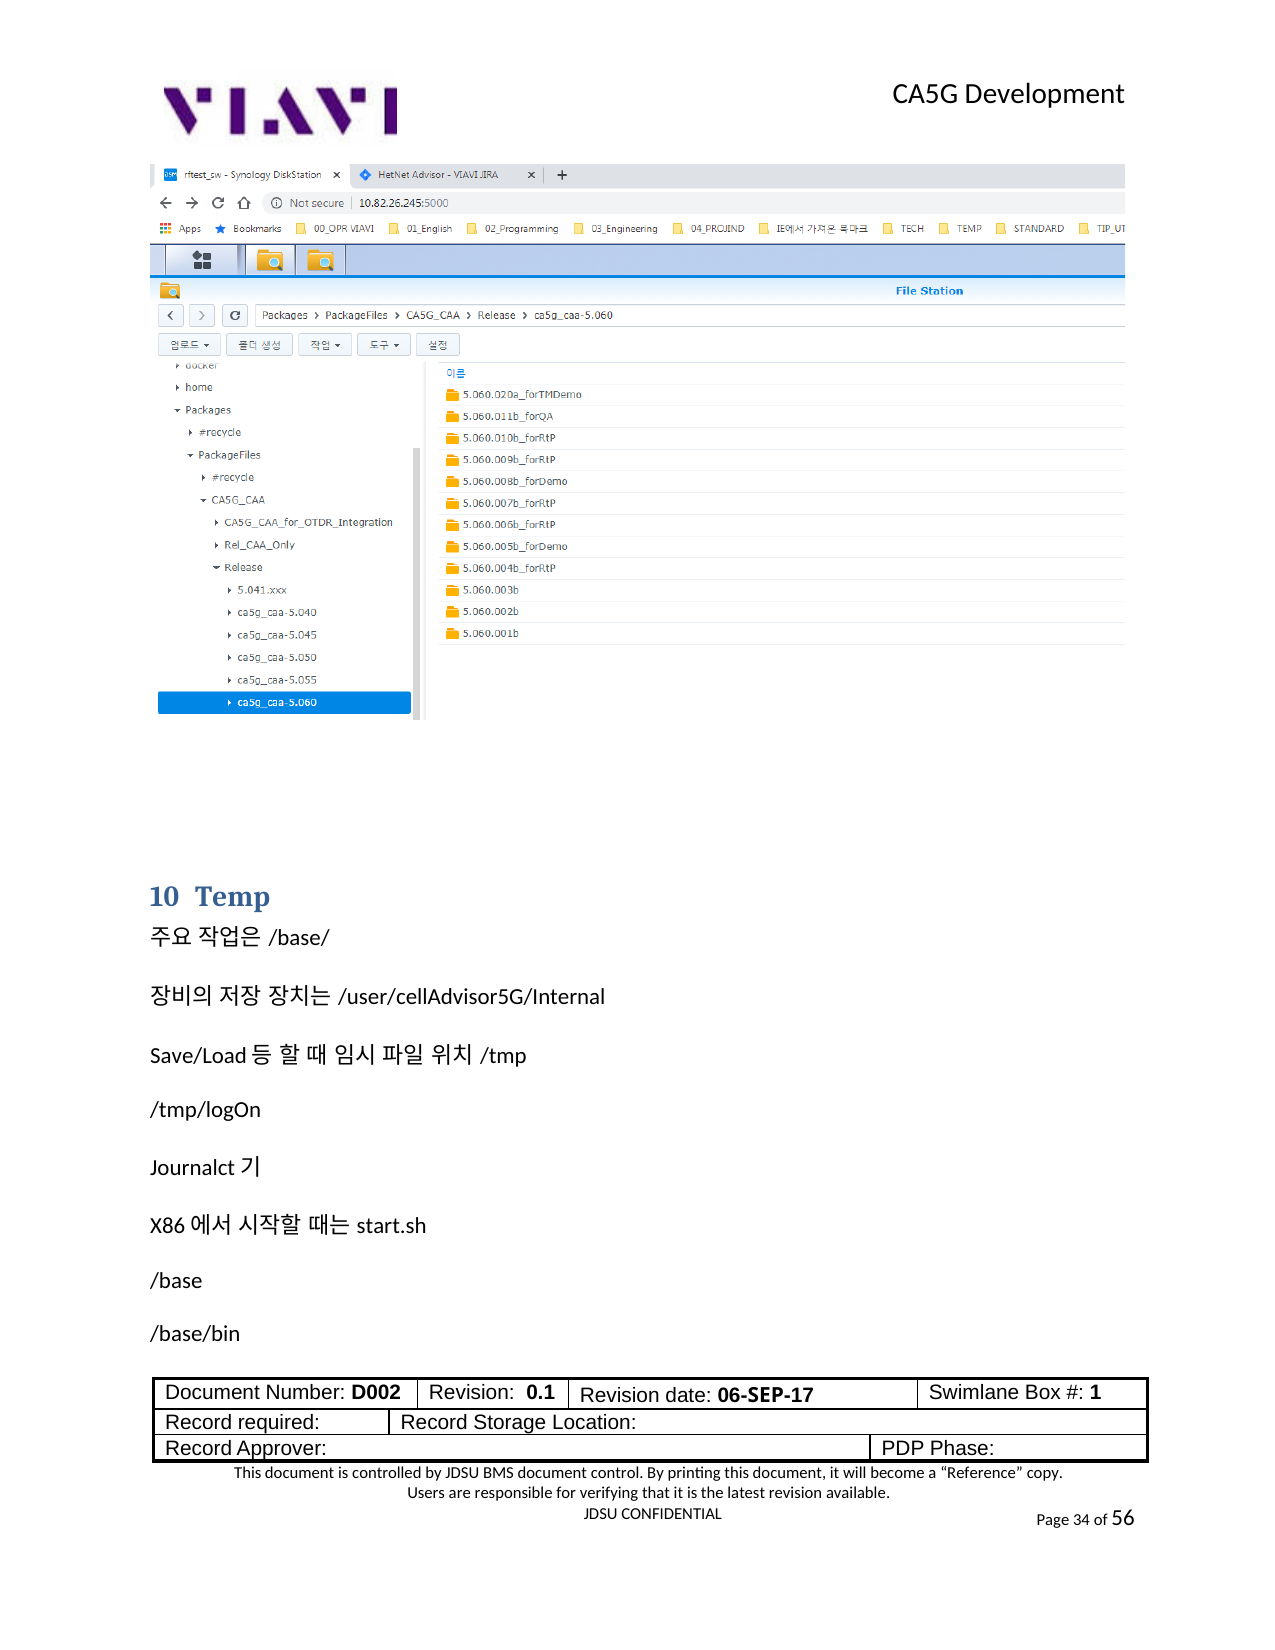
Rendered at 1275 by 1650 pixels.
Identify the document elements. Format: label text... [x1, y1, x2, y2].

text /base [150, 1266, 1125, 1294]
text 장비의 저장 장치는 /user/cellAdvisor5G/Internal [150, 977, 1125, 1011]
text Save/Load등 할 때 임시 파일 위치 /tmp [150, 1036, 1125, 1070]
text Journalct기 [150, 1148, 1125, 1182]
text /tmp/logOn [150, 1095, 1125, 1123]
picture [150, 164, 1125, 720]
text /base/bin [150, 1319, 1125, 1347]
subtitle Temp [150, 880, 1125, 913]
picture [162, 68, 397, 146]
text X86에서 시작할 때는 start.sh [150, 1207, 1125, 1241]
text 주요 작업은 /base/ [150, 918, 1125, 952]
